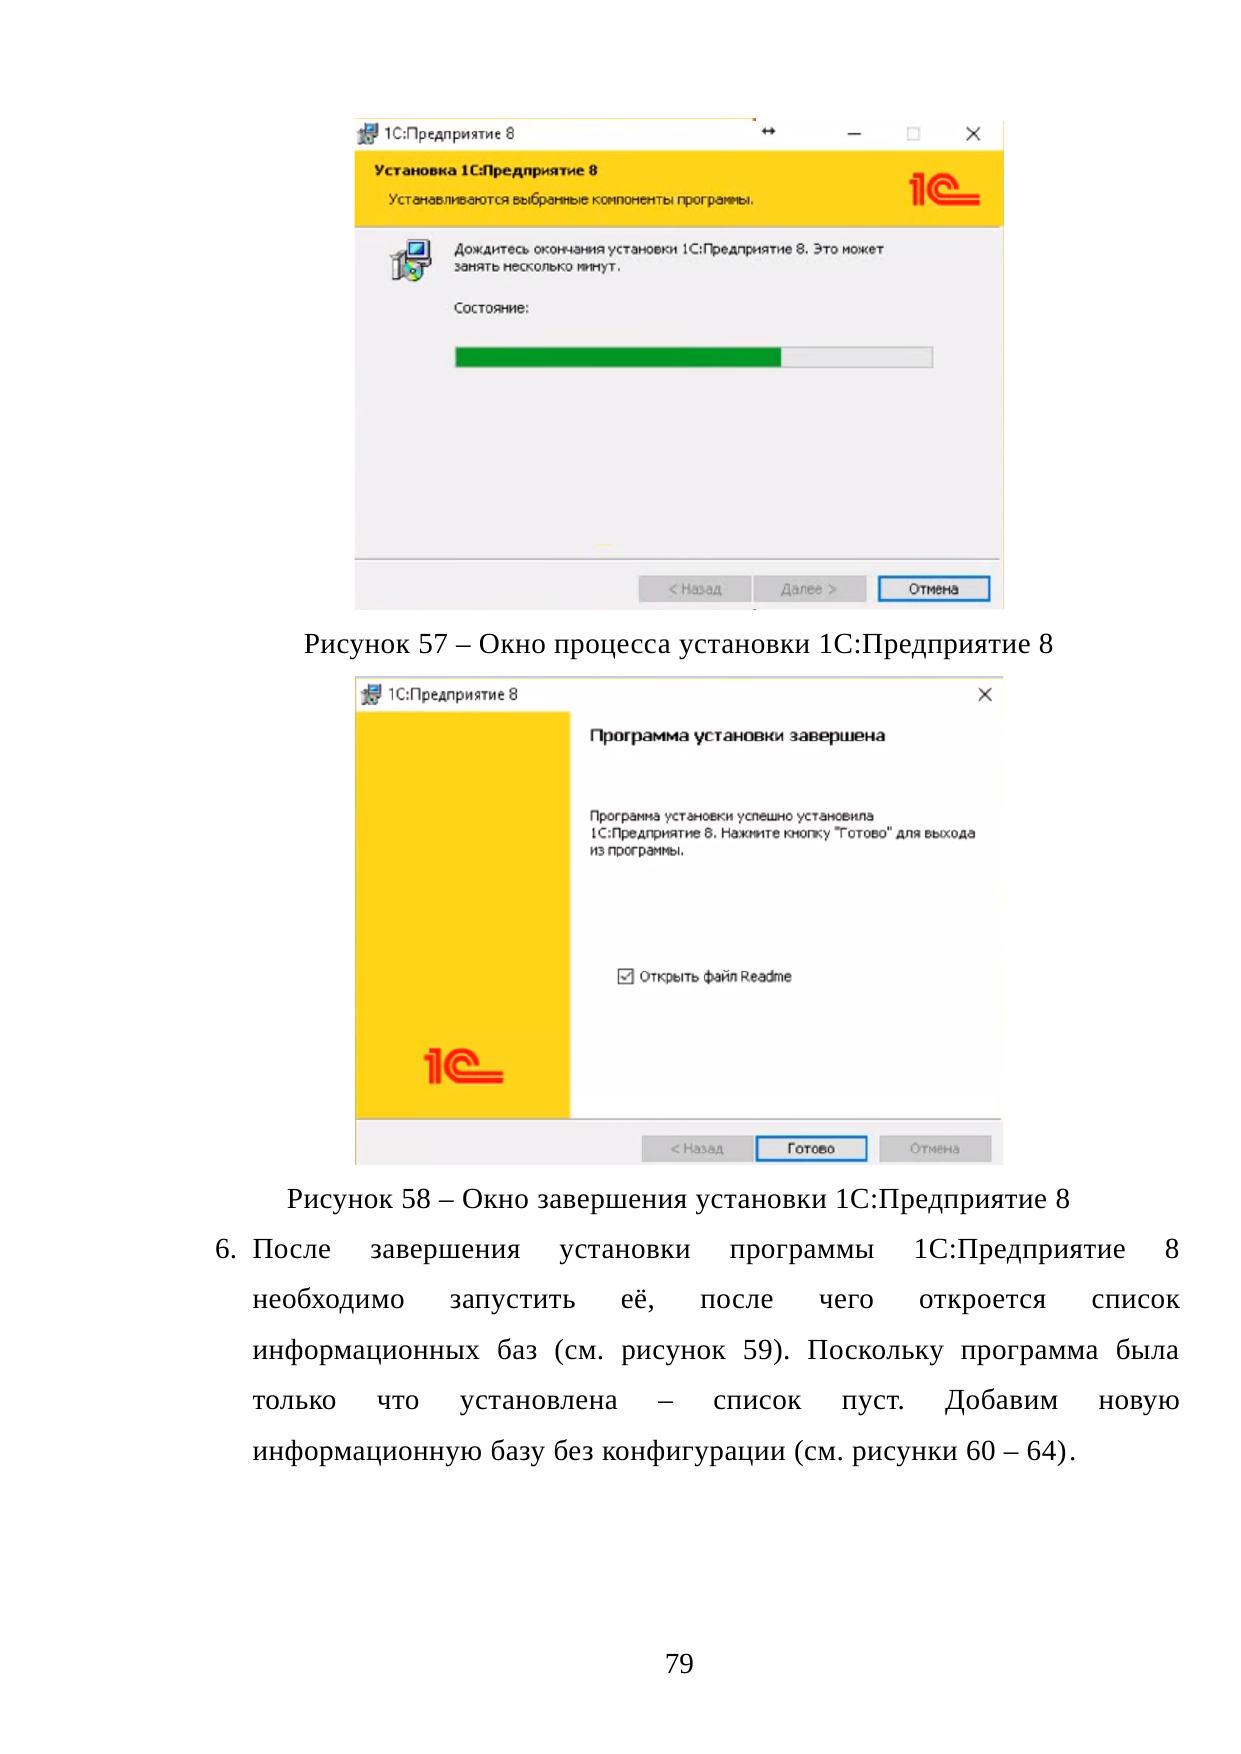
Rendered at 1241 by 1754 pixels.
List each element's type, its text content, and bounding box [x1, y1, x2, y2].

title После завершения установки программы 1С:Предприятие 8 необходимо запустить её, после чего откроется список информационных баз (см. рисунок 59). Поскольку программа была только что установлена – список пуст. Добавим новую информационную базу без конфигурации (см. рисунки 60 – 64). [215, 1231, 1181, 1466]
picture [354, 118, 1004, 610]
title Рисунок 58 – Окно завершения установки 1С:Предприятие 8 [177, 1181, 1181, 1214]
title Рисунок 57 – Окно процесса установки 1С:Предприятие 8 [177, 626, 1181, 660]
picture [355, 676, 1004, 1165]
